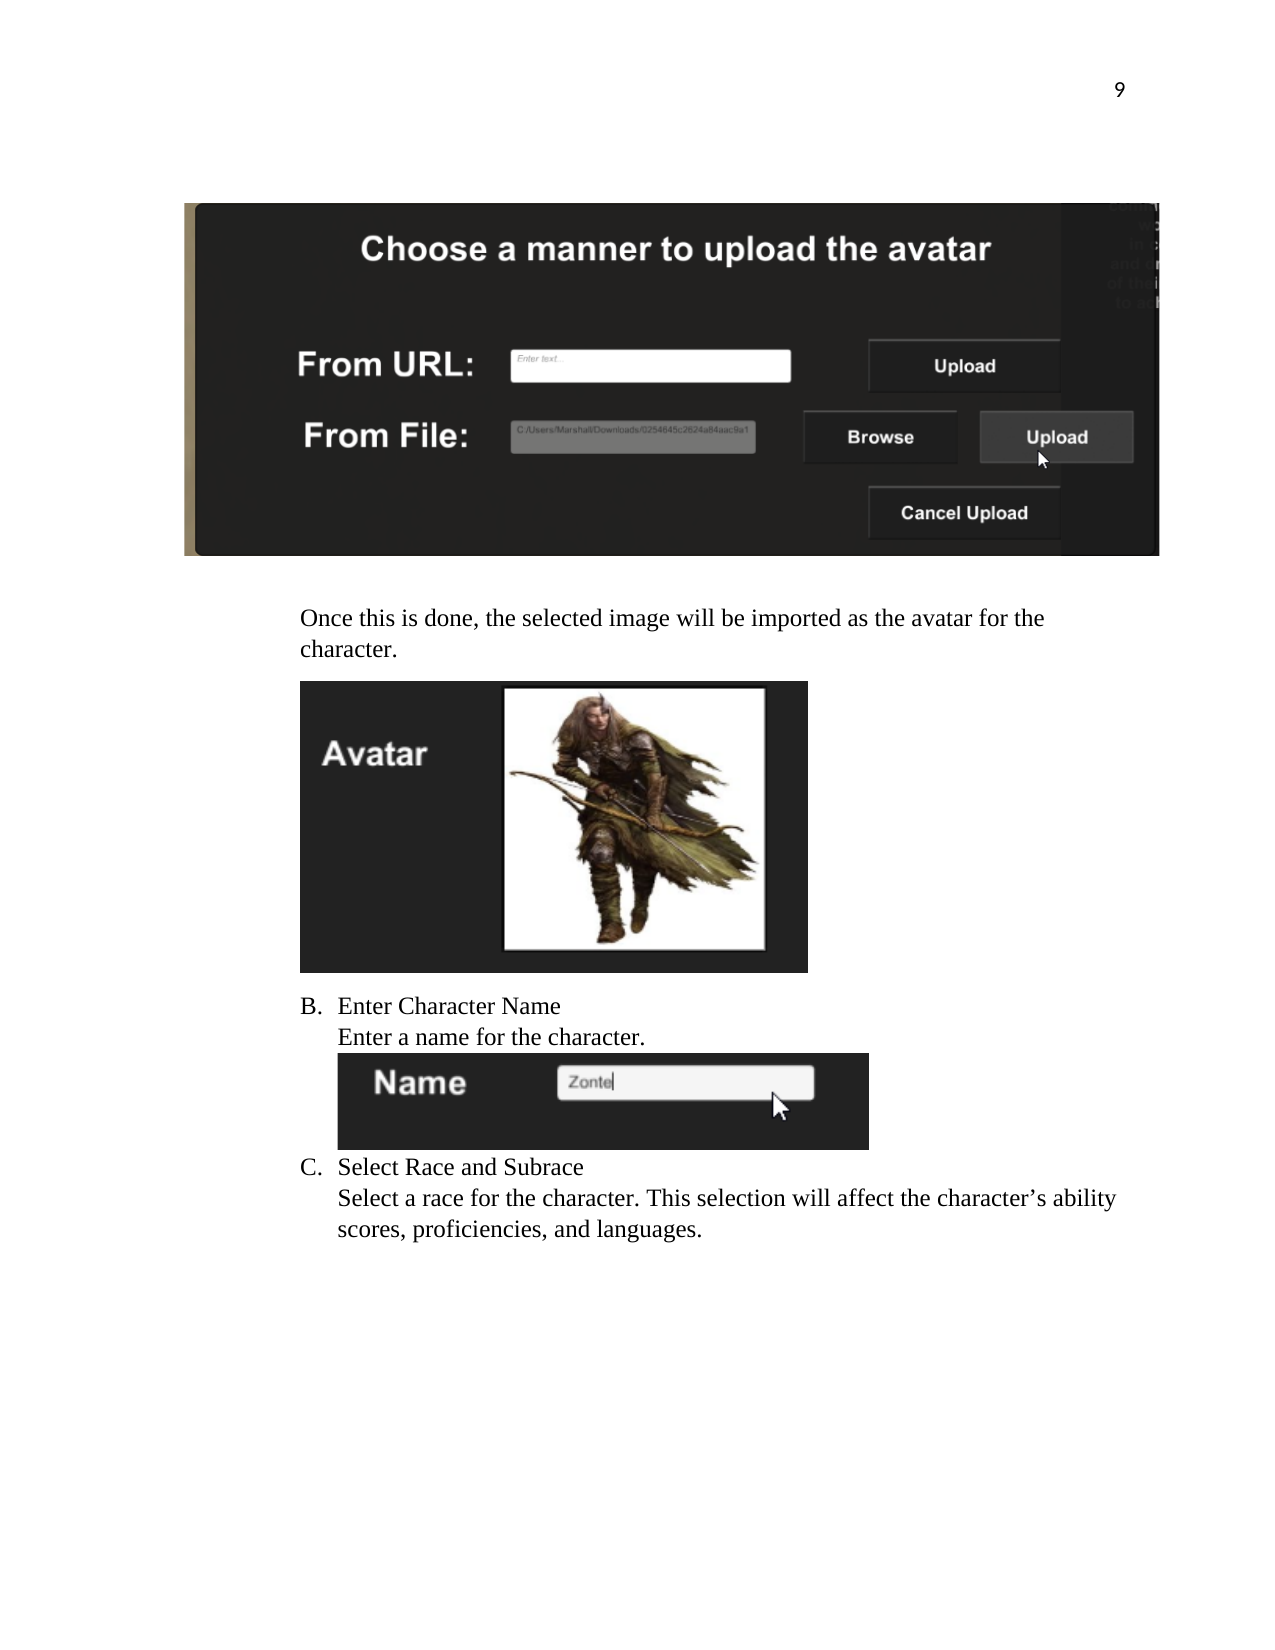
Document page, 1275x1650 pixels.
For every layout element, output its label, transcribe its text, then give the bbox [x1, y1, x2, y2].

list Enter Character Name [300, 991, 1125, 1020]
picture [184, 203, 1160, 556]
list Select Race and Subrace [300, 1152, 1125, 1181]
picture [337, 1053, 869, 1150]
picture [300, 681, 808, 973]
list Select a race for the character. This selection will affect the character’s ability scores, proficiencies, and languages. [337, 1183, 1125, 1243]
text Once this is done, the selected image will be imported as the avatar for the character. [300, 603, 1125, 663]
